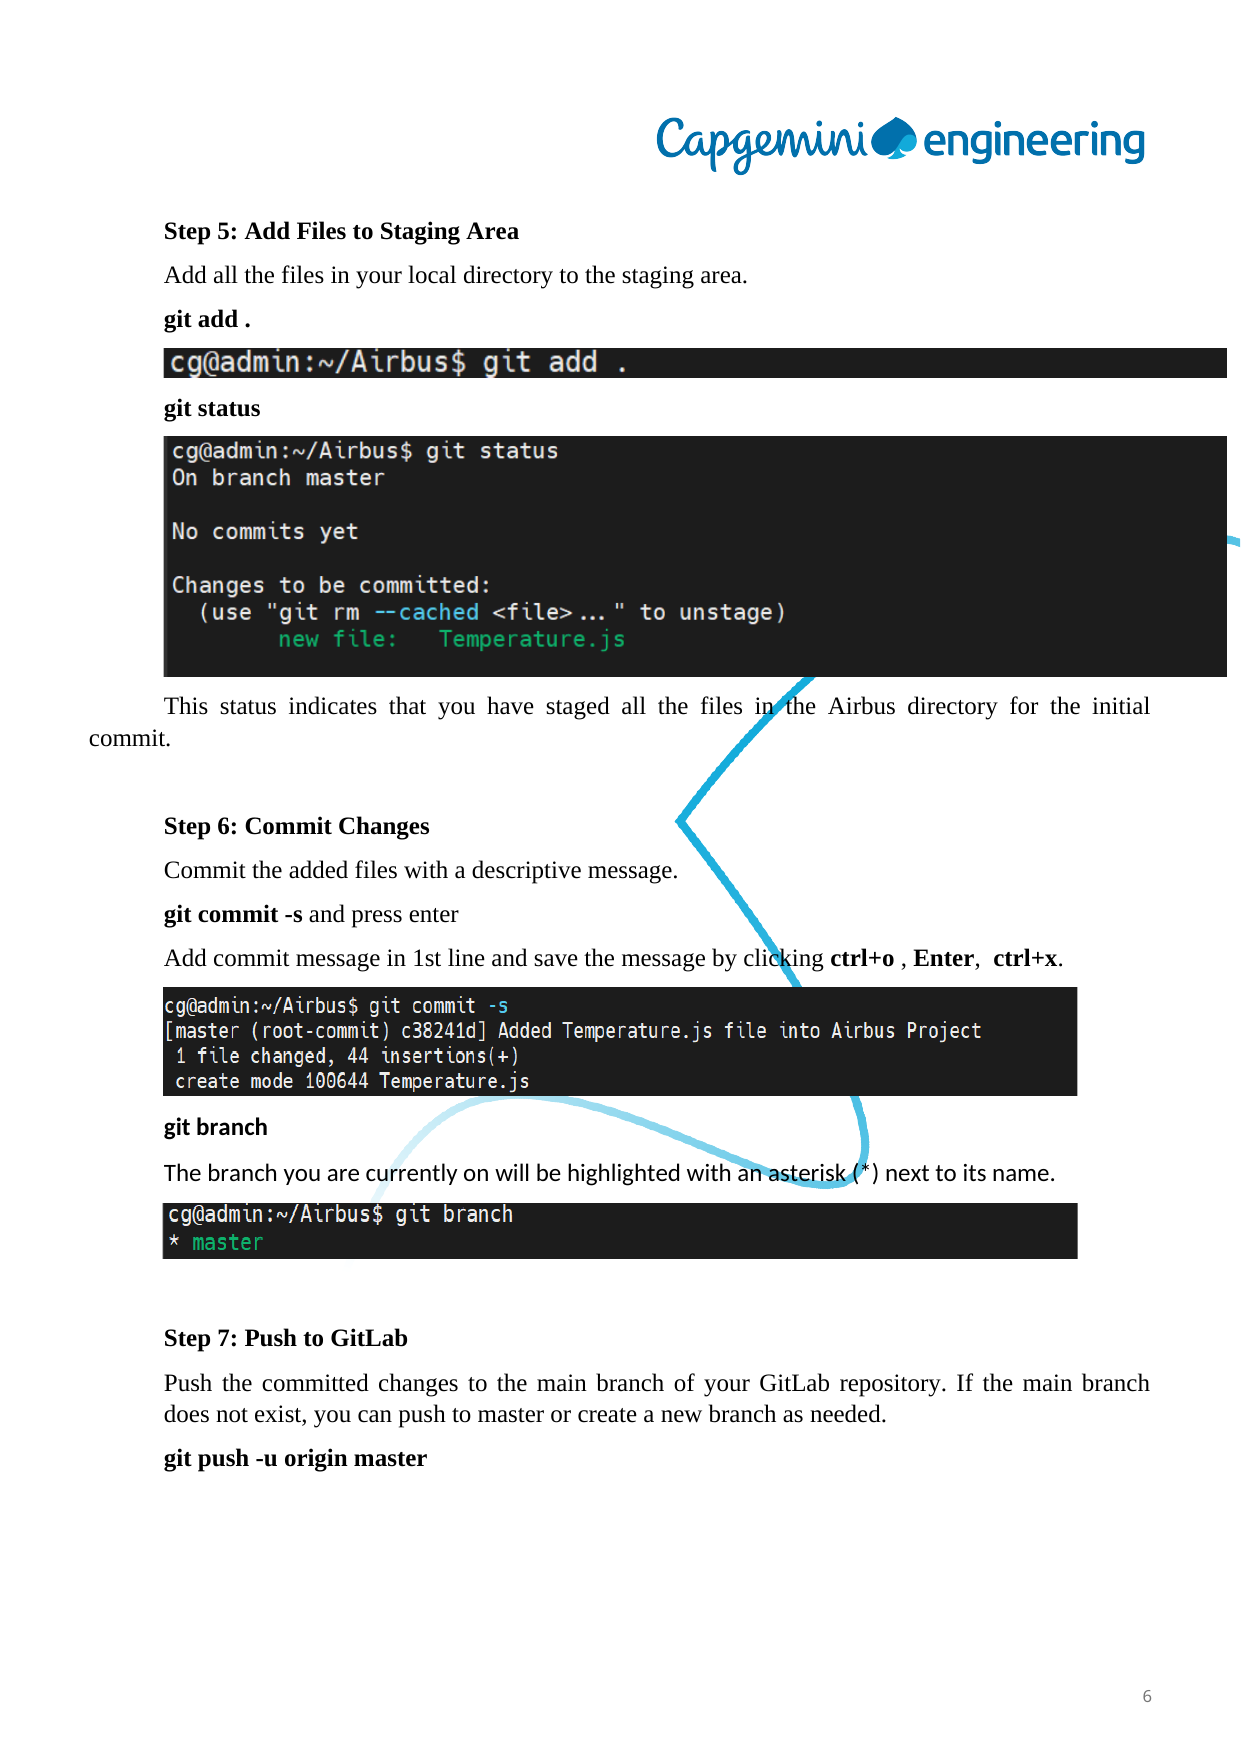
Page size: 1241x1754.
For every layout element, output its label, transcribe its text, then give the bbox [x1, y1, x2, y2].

text Commit the added files with a descriptive message. [89, 855, 1152, 884]
text Add commit message in 1st line and save the message by clicking ctrl+o , Enter, ctrl+x. [89, 943, 1152, 972]
picture [611, 75, 1190, 218]
text git add . [89, 304, 1152, 333]
text Push the committed changes to the main branch of your GitLab repository. If the main branch does not exist, you can push to master or create a new branch as needed. [164, 1368, 1152, 1428]
text Add all the files in your local directory to the staging area. [89, 260, 1152, 289]
text git branch [89, 1111, 1152, 1141]
text git status [89, 393, 1152, 421]
picture [47, 265, 1241, 1685]
text This status indicates that you have staged all the files in the Airbus directory for the initial commit. [89, 691, 1152, 752]
text The branch you are currently on will be highlighted with an asterisk (*) next to its name. [89, 1157, 1152, 1187]
text git commit -s and press enter [89, 899, 1152, 928]
text git push -u origin master [89, 1443, 1152, 1472]
text Step 6: Commit Changes [89, 811, 1152, 840]
text Step 7: Push to GitLab [89, 1323, 1152, 1352]
text Step 5: Add Files to Staging Area [89, 216, 1152, 244]
